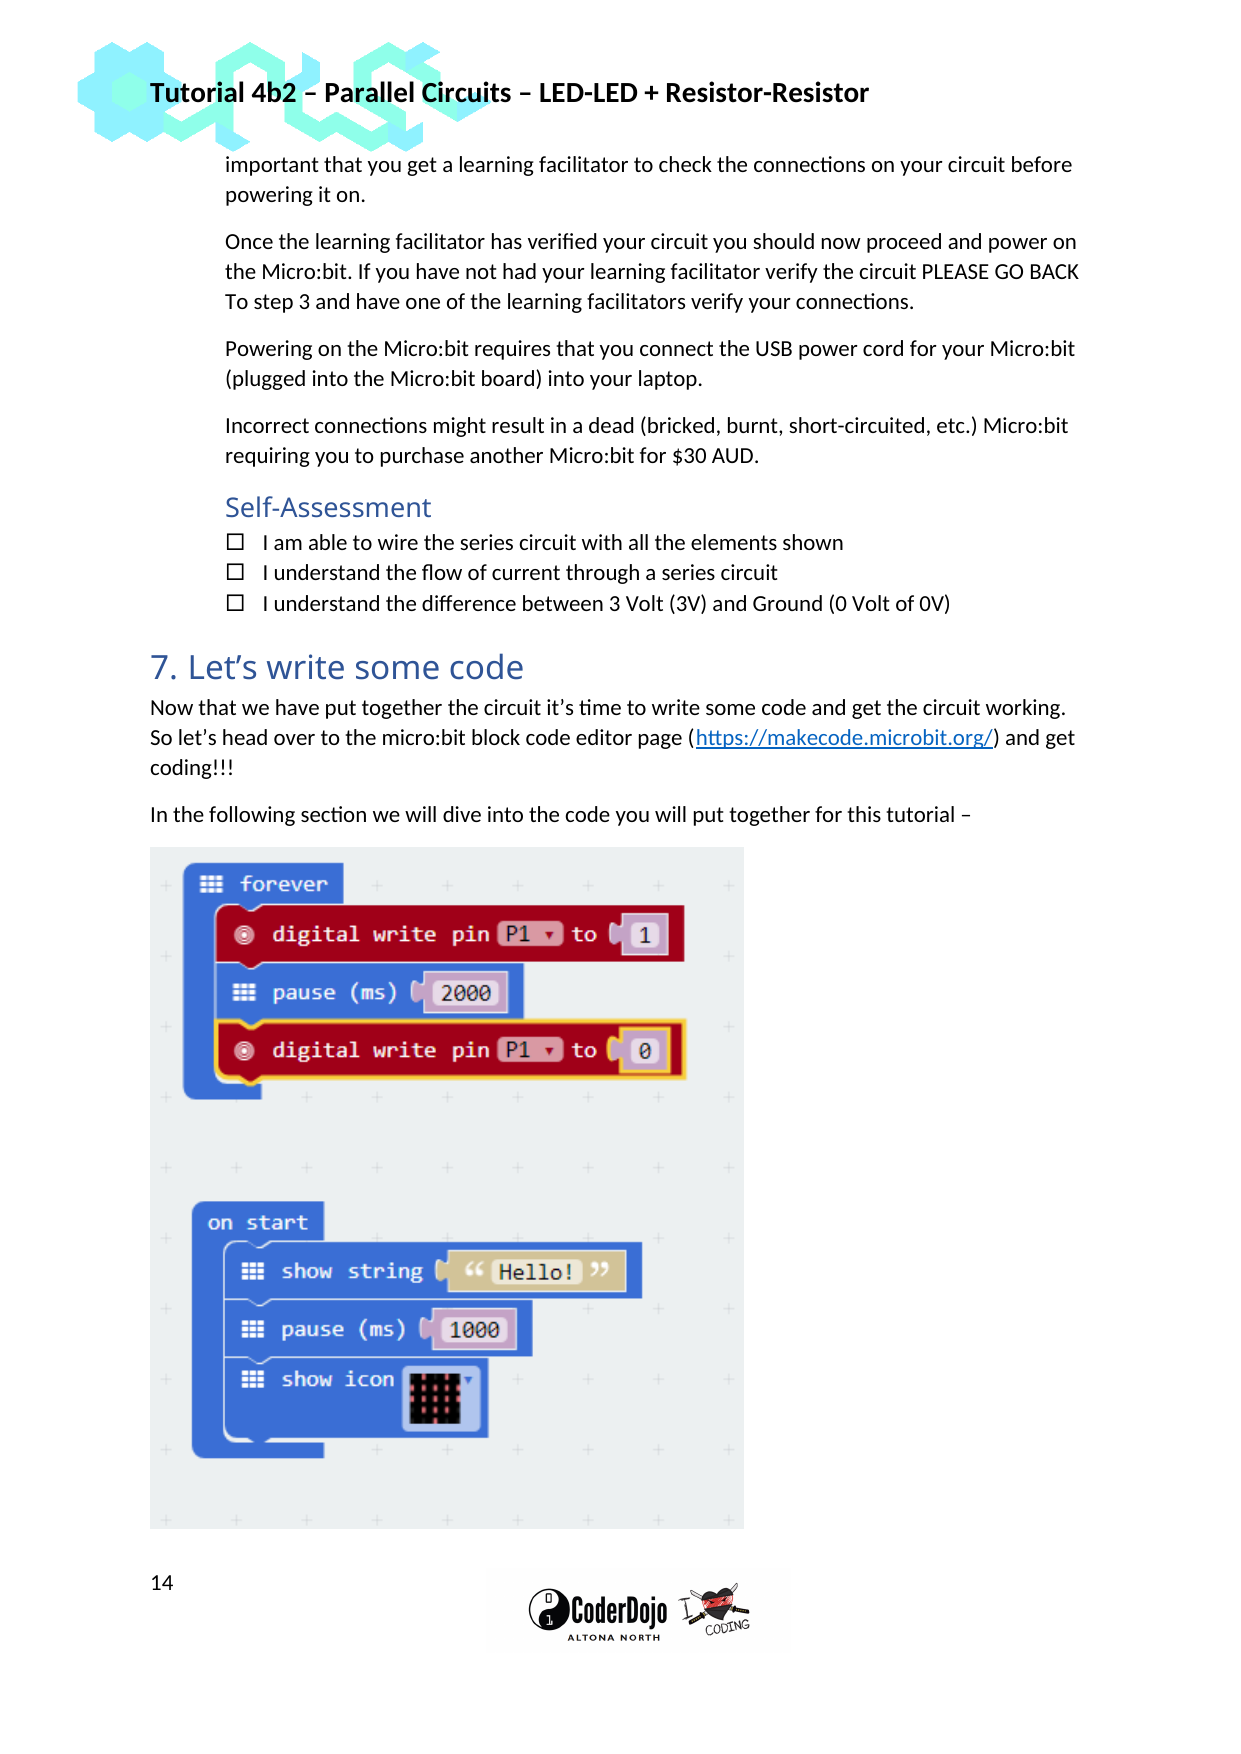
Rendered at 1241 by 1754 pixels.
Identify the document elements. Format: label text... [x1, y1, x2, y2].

subtitle Self-Assessment [225, 488, 1090, 525]
text In the following section we will dive into the code you will put together for this tutorial – [150, 800, 1090, 828]
list I understand the flow of current through a series circuit [225, 558, 1090, 587]
picture [150, 847, 744, 1529]
subtitle Let’s write some code [150, 644, 1090, 689]
text Now that we have put together the circuit it’s time to write some code and get the circuit working. So let’s head over to the micro:bit block code editor page (https://makecode.microbit.org/) and get coding!!! [150, 693, 1090, 781]
text Once the learning facilitator has verified your circuit you should now proceed and power on the Micro:bit. If you have not had your learning facilitator verify the circuit PLEASE GO BACK To step 3 and have one of the learning facilitators verify your connections. [225, 227, 1090, 316]
list I understand the difference between 3 Volt (3V) and Ground (0 Volt of 0V) [225, 589, 1090, 617]
text Powering on the Micro:bit requires that you connect the USB power cord for your Micro:bit (plugged into the Micro:bit board) into your laptop. [225, 334, 1090, 393]
picture [77, 42, 492, 152]
list I am able to wire the series circuit with all the elements shown [225, 528, 1090, 556]
picture [486, 1568, 792, 1653]
